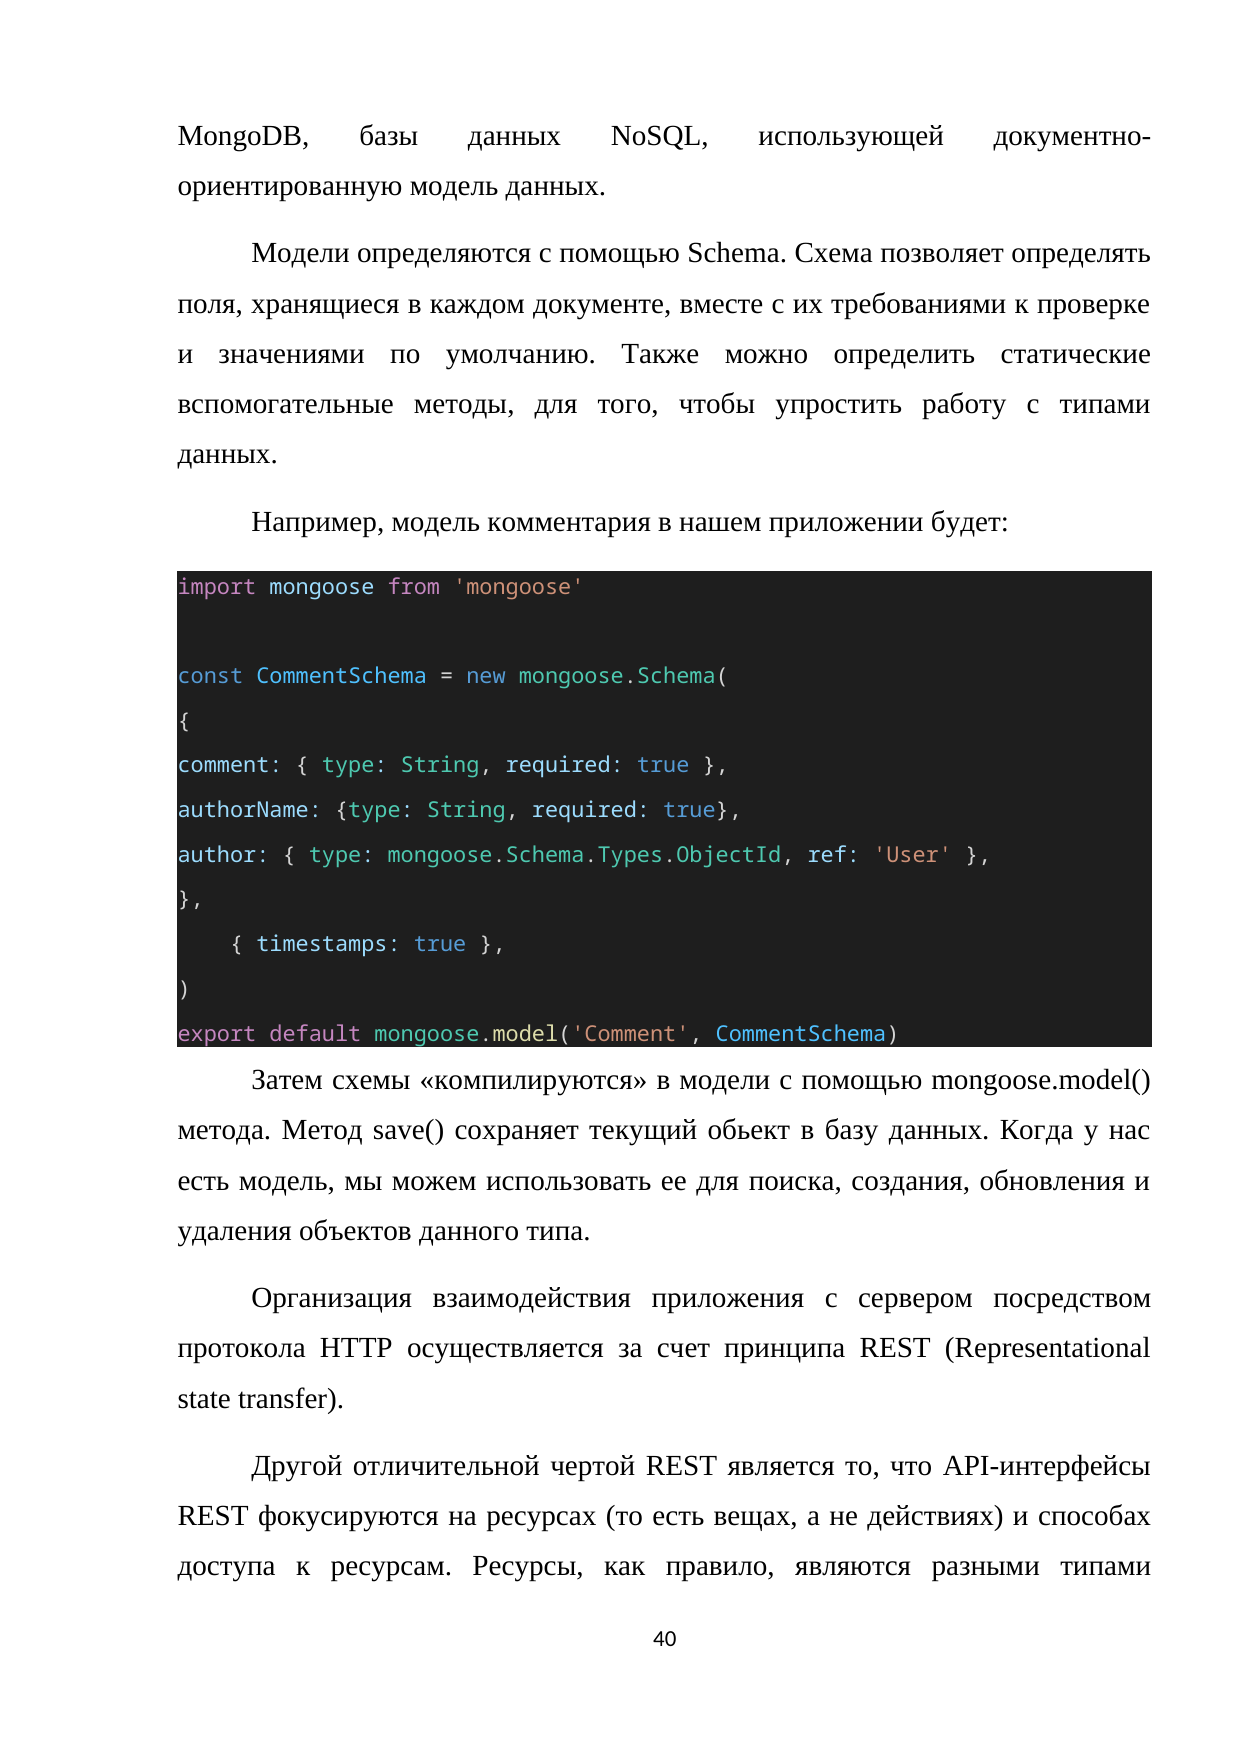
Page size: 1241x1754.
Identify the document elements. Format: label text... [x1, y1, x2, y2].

text authorName: {type: String, required: true}, [177, 794, 1152, 824]
text Модели определяются с помощью Schema. Схема позволяет определять поля, хранящиеся в каждом документе, вместе с их требованиями к проверке и значениями по умолчанию. Также можно определить статические вспомогательные методы, для того, чтобы упростить работу с типами данных. [177, 235, 1152, 470]
text Затем схемы «компилируются» в модели с помощью mongoose.model() метода. Метод save() сохраняет текущий обьект в базу данных. Когда у нас есть модель, мы можем использовать ее для поиска, создания, обновления и удаления объектов данного типа. [177, 1062, 1152, 1247]
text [177, 118, 1152, 202]
text export default mongoose.model('Comment', CommentSchema) [177, 1017, 1152, 1047]
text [177, 1448, 1152, 1582]
text { timestamps: true }, [177, 928, 1152, 958]
text Например, модель комментария в нашем приложении будет: [177, 504, 1152, 537]
text }, [177, 883, 1152, 913]
text { [177, 705, 1152, 734]
text ) [177, 973, 1152, 1003]
text const CommentSchema = new mongoose.Schema( [177, 660, 1152, 690]
text author: { type: mongoose.Schema.Types.ObjectId, ref: 'User' }, [177, 839, 1152, 868]
text Организация взаимодействия приложения с сервером посредством протокола HTTP осуществляется за счет принципа REST (Representational state transfer). [177, 1280, 1152, 1414]
text import mongoose from 'mongoose' [177, 571, 1152, 600]
text comment: { type: String, required: true }, [177, 749, 1152, 779]
